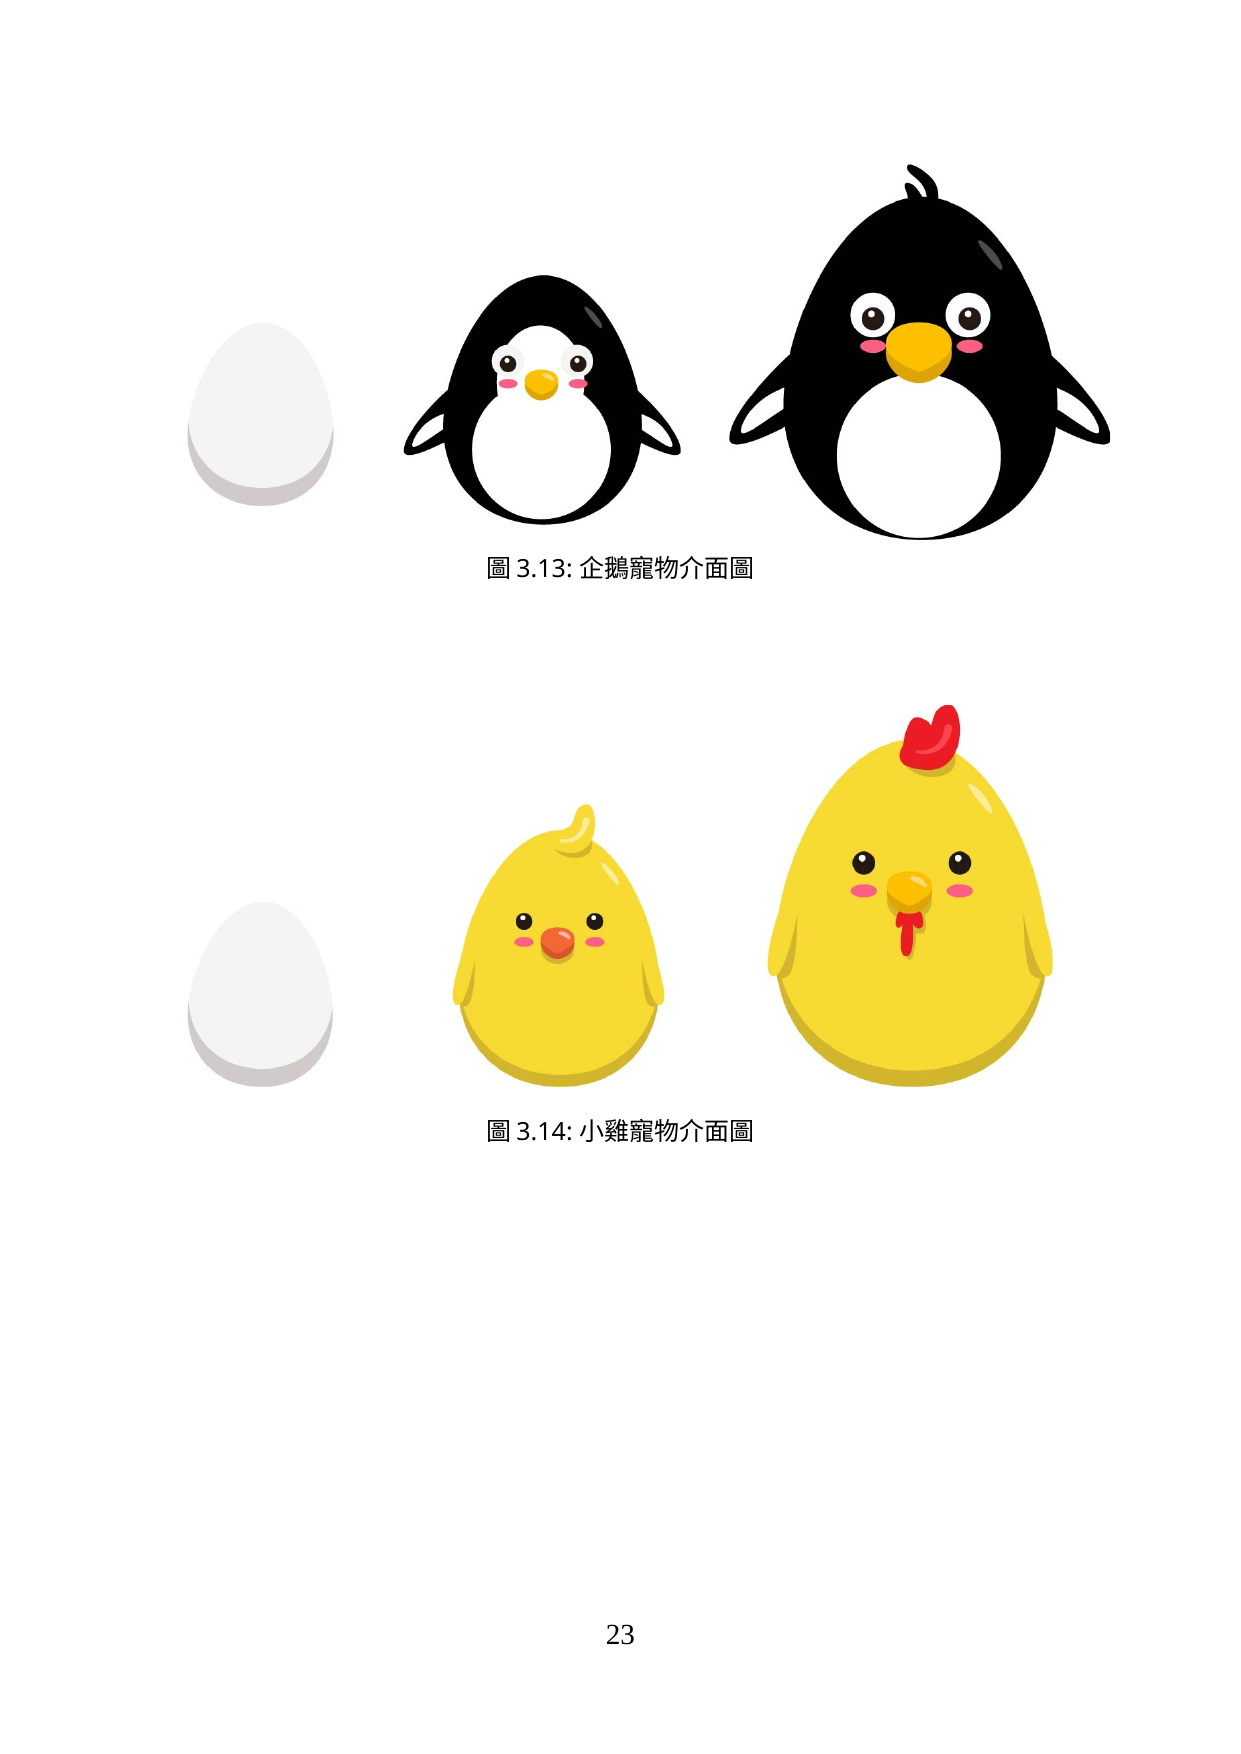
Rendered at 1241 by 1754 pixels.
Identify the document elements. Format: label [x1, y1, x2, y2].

picture [187, 705, 1053, 1087]
picture [187, 164, 1111, 540]
